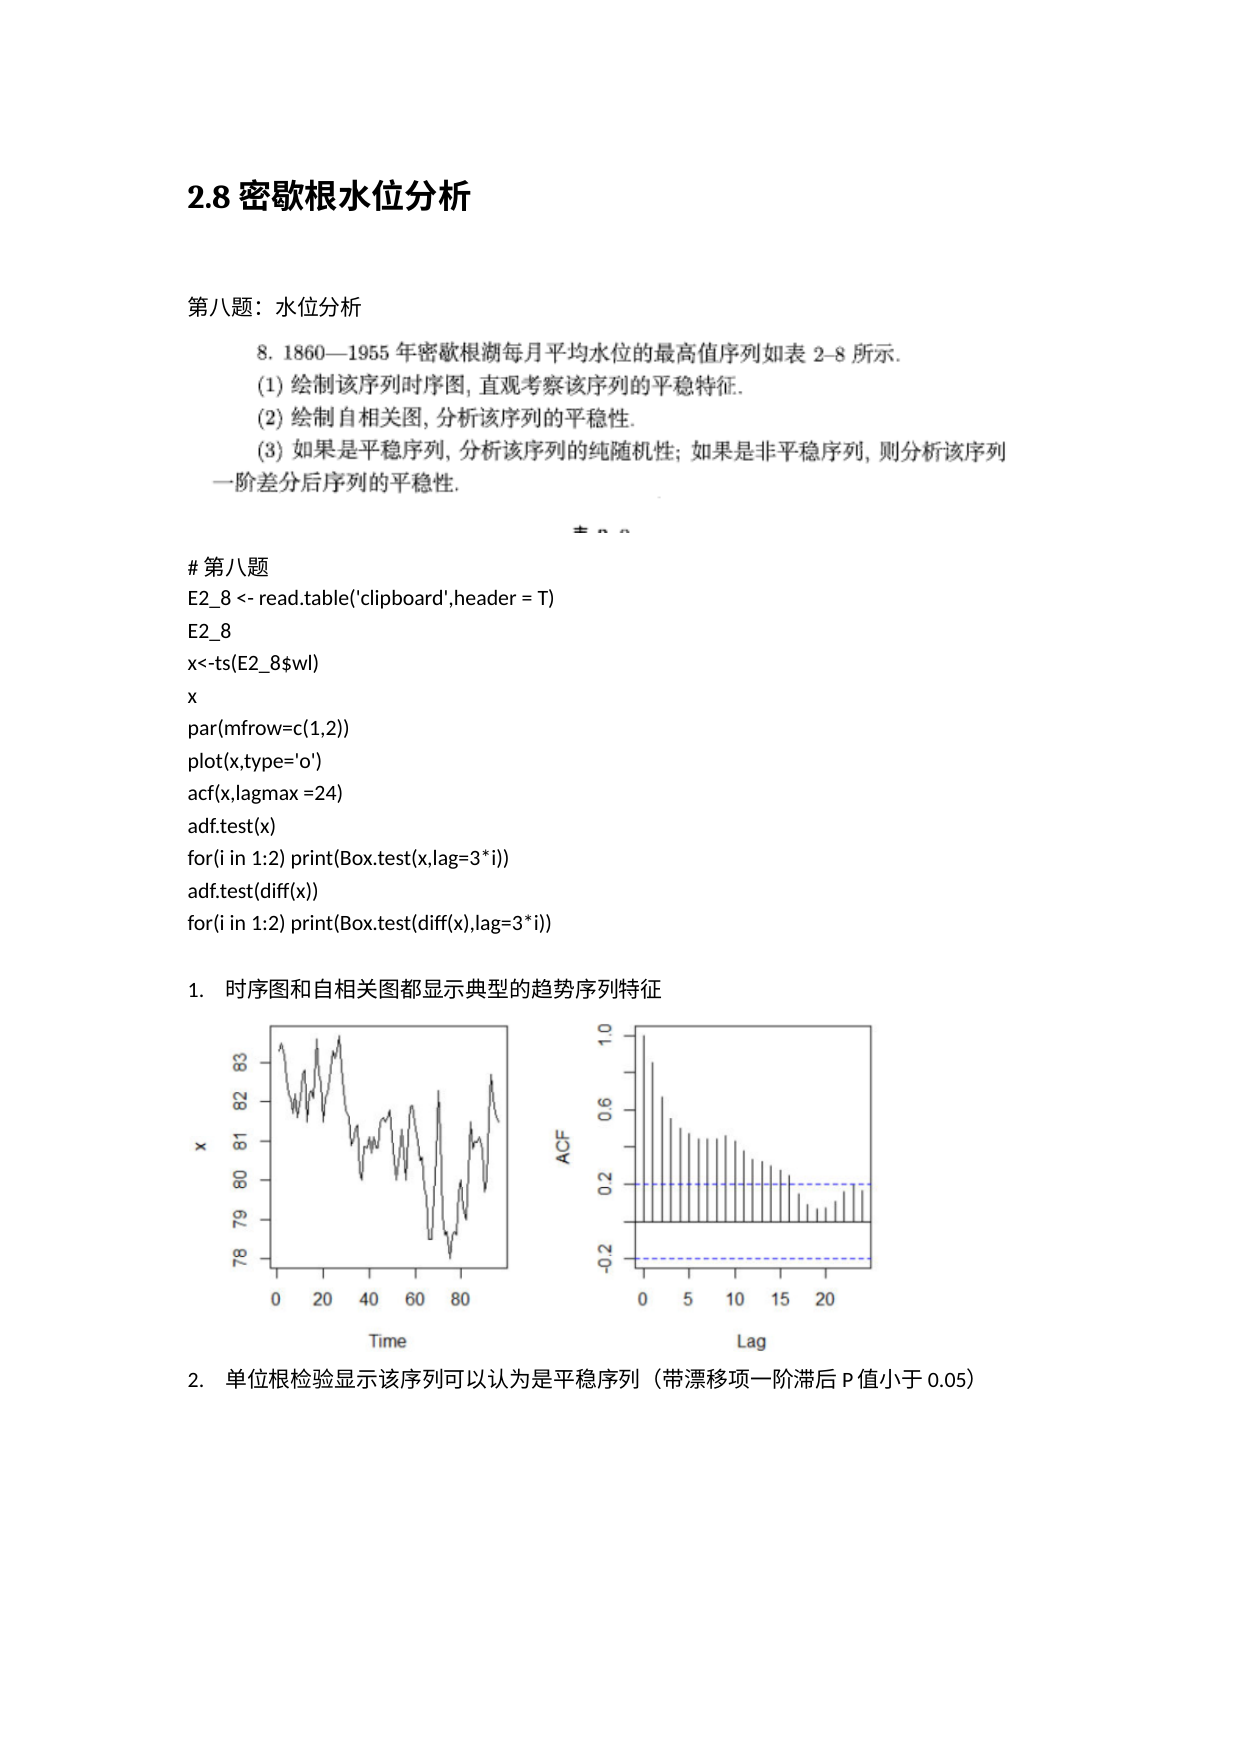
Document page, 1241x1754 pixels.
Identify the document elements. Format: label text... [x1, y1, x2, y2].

list 时序图和自相关图都显示典型的趋势序列特征 [187, 972, 1053, 1004]
text # 第八题 [187, 549, 1053, 582]
text acf(x,lagmax =24) [187, 777, 1053, 809]
text 第八题：水位分析 [187, 289, 1053, 322]
text x<-ts(E2_8$wl) [187, 647, 1053, 679]
subtitle 2.8 密歇根水位分析 [187, 162, 1053, 227]
text E2_8 [187, 614, 1053, 647]
text adf.test(diff(x)) [187, 874, 1053, 907]
list 单位根检验显示该序列可以认为是平稳序列（带漂移项一阶滞后P值小于0.05） [187, 1362, 1053, 1394]
text for(i in 1:2) print(Box.test(x,lag=3*i)) [187, 842, 1053, 874]
text for(i in 1:2) print(Box.test(diff(x),lag=3*i)) [187, 907, 1053, 939]
text E2_8 <- read.table('clipboard',header = T) [187, 582, 1053, 614]
text adf.test(x) [187, 809, 1053, 842]
text par(mfrow=c(1,2)) [187, 712, 1053, 744]
text x [187, 679, 1053, 712]
picture [187, 321, 1019, 533]
picture [187, 1004, 886, 1361]
text plot(x,type='o') [187, 744, 1053, 777]
